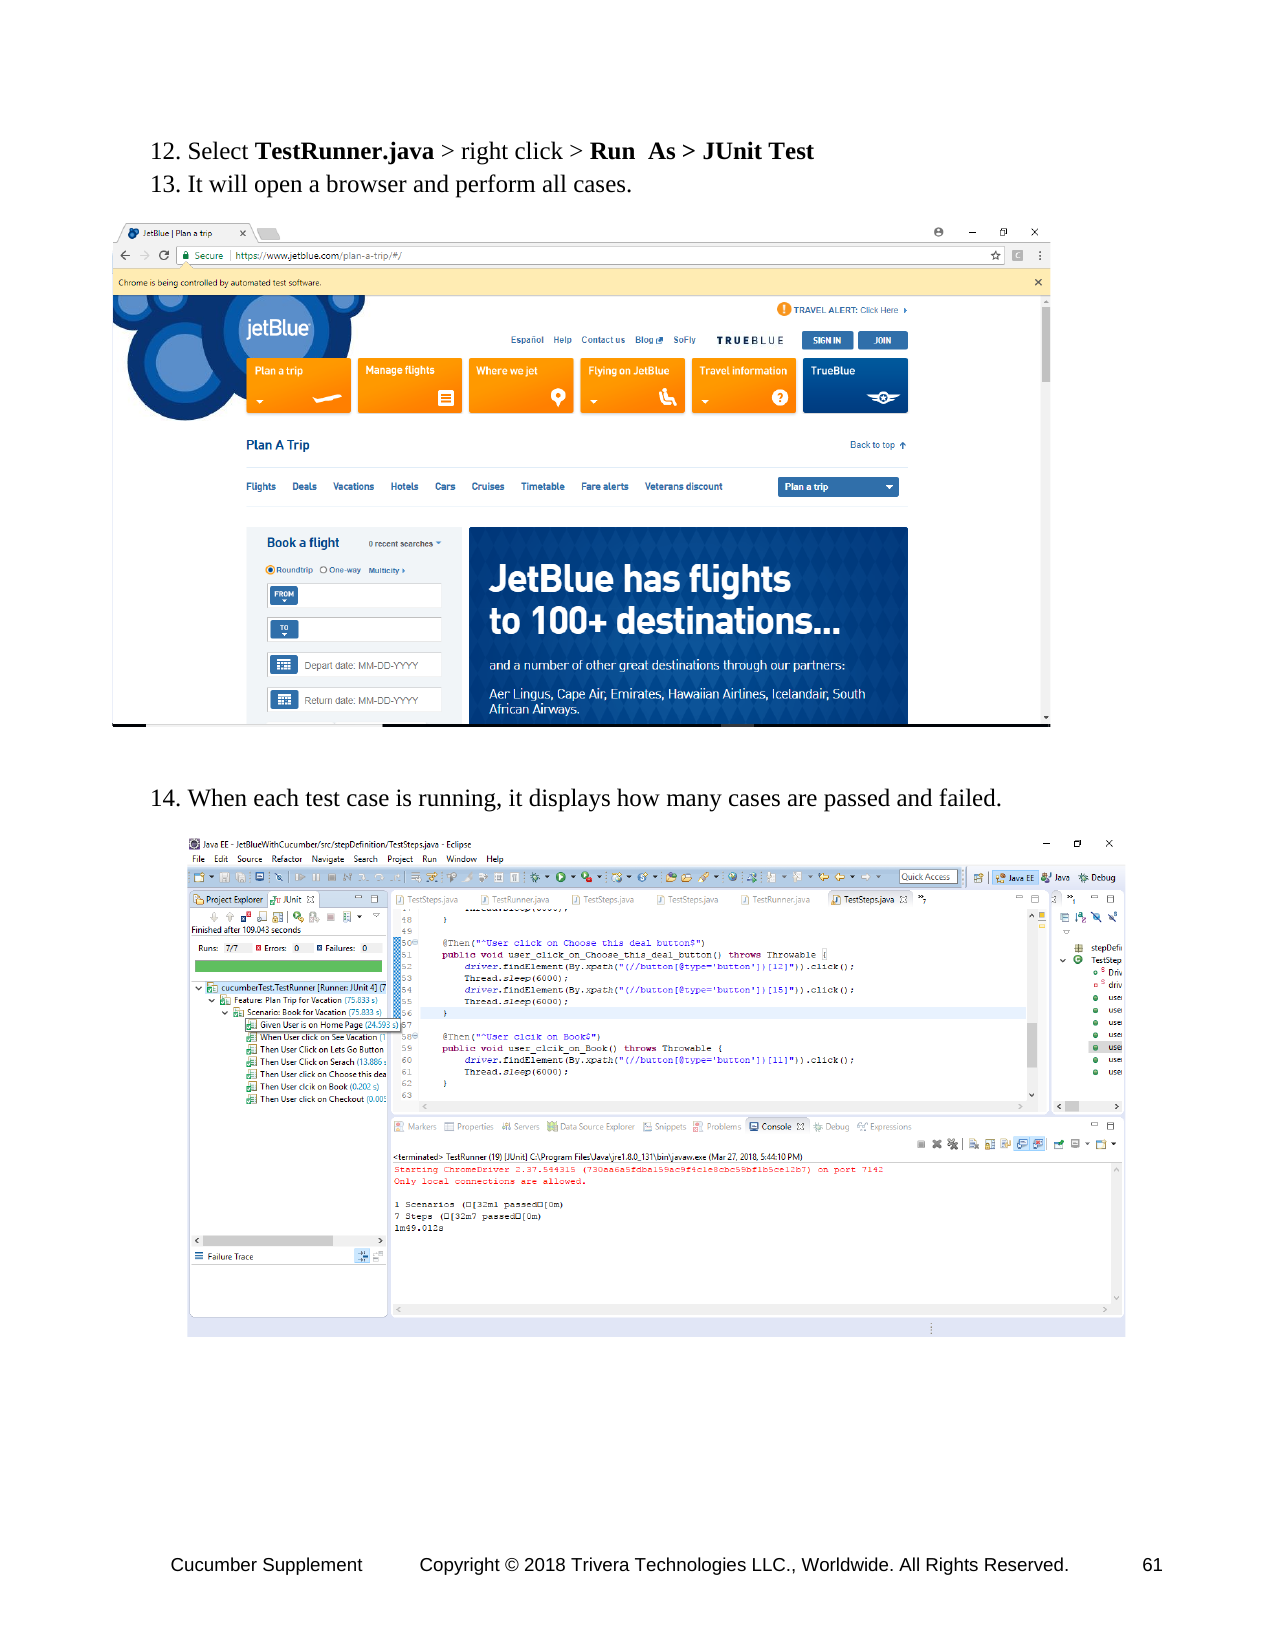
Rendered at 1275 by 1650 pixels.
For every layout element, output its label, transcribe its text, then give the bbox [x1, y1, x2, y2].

picture [112, 222, 1051, 727]
list Select TestRunner.java > right click > Run As > JUnit Test [150, 136, 1163, 164]
list It will open a browser and perform all cases. [150, 169, 1163, 198]
list When each test case is running, it displays how many cases are passed and failed. [150, 783, 1163, 811]
picture [187, 836, 1126, 1337]
